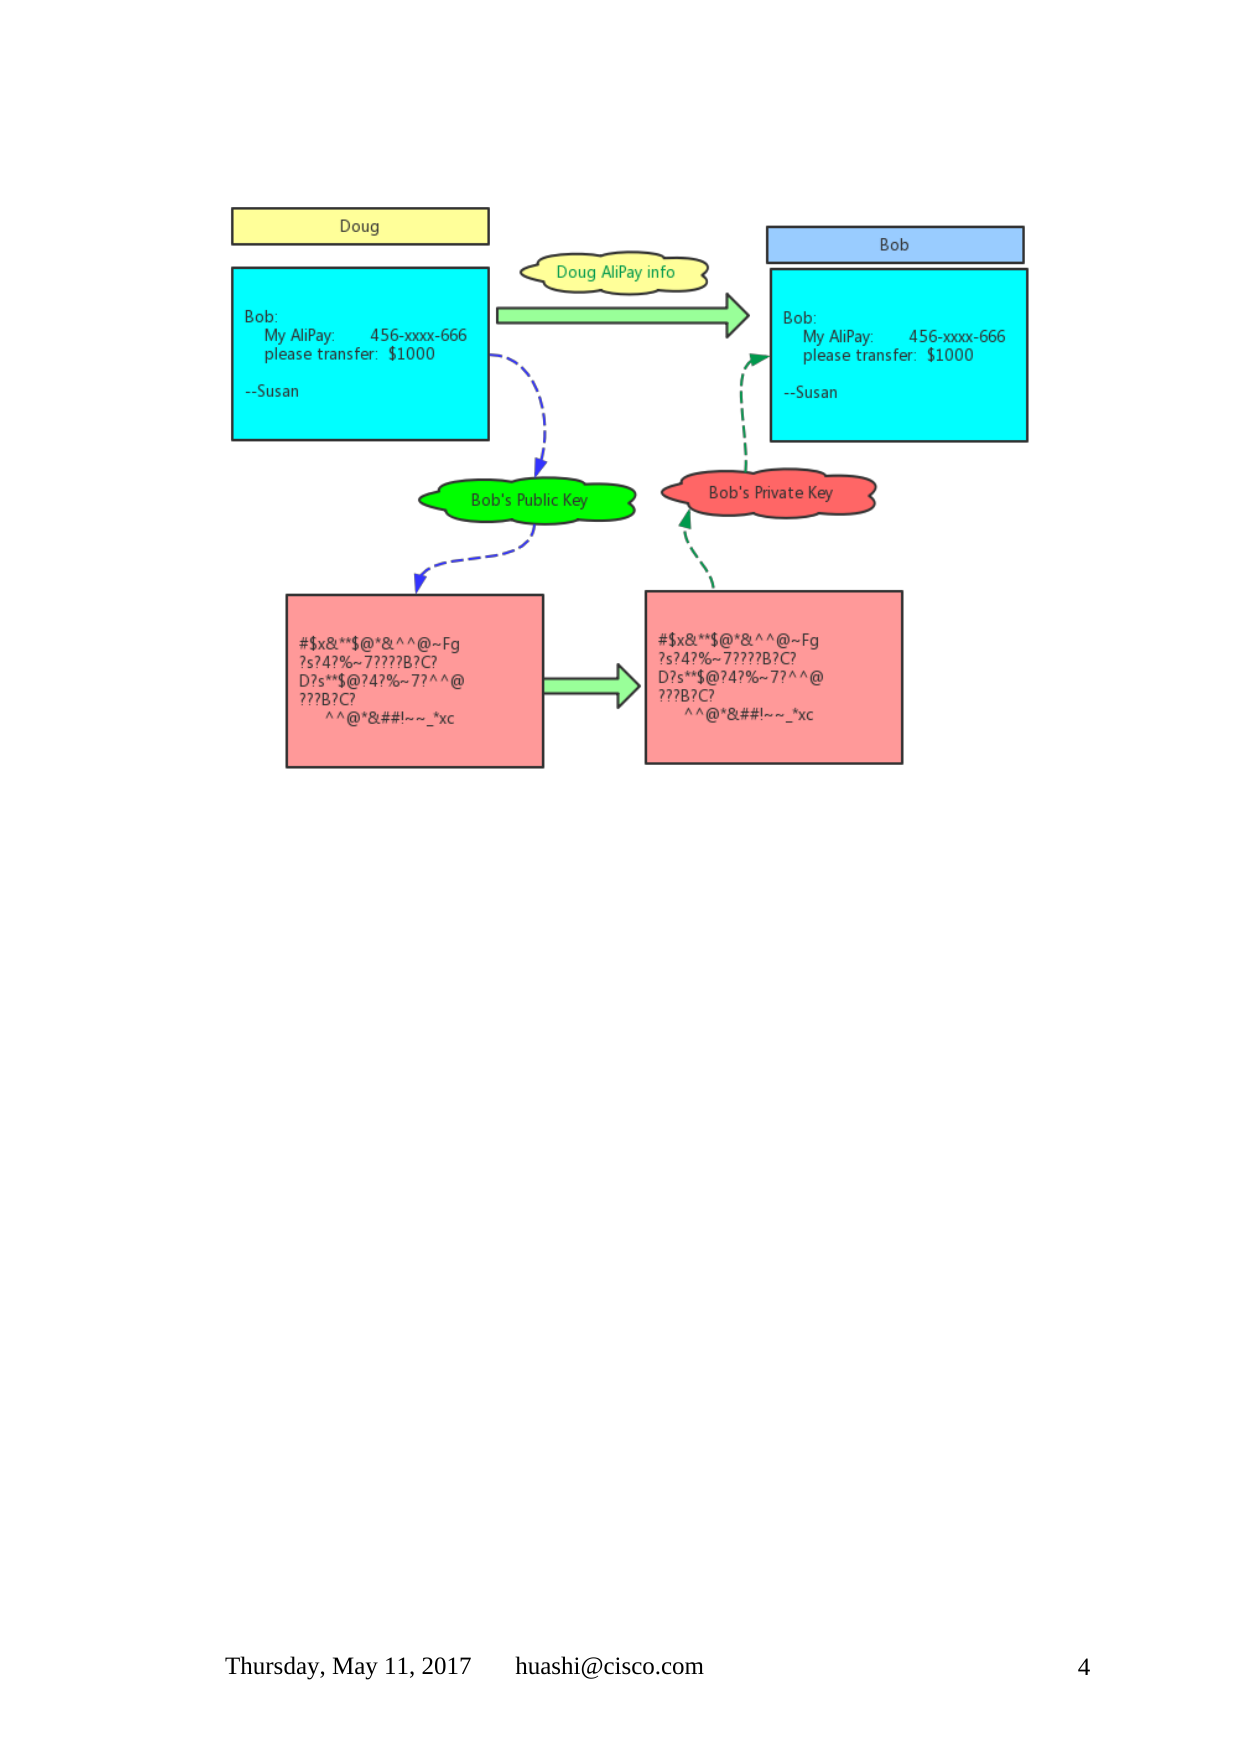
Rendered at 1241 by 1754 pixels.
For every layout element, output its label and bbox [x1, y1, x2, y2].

picture [173, 150, 1067, 807]
